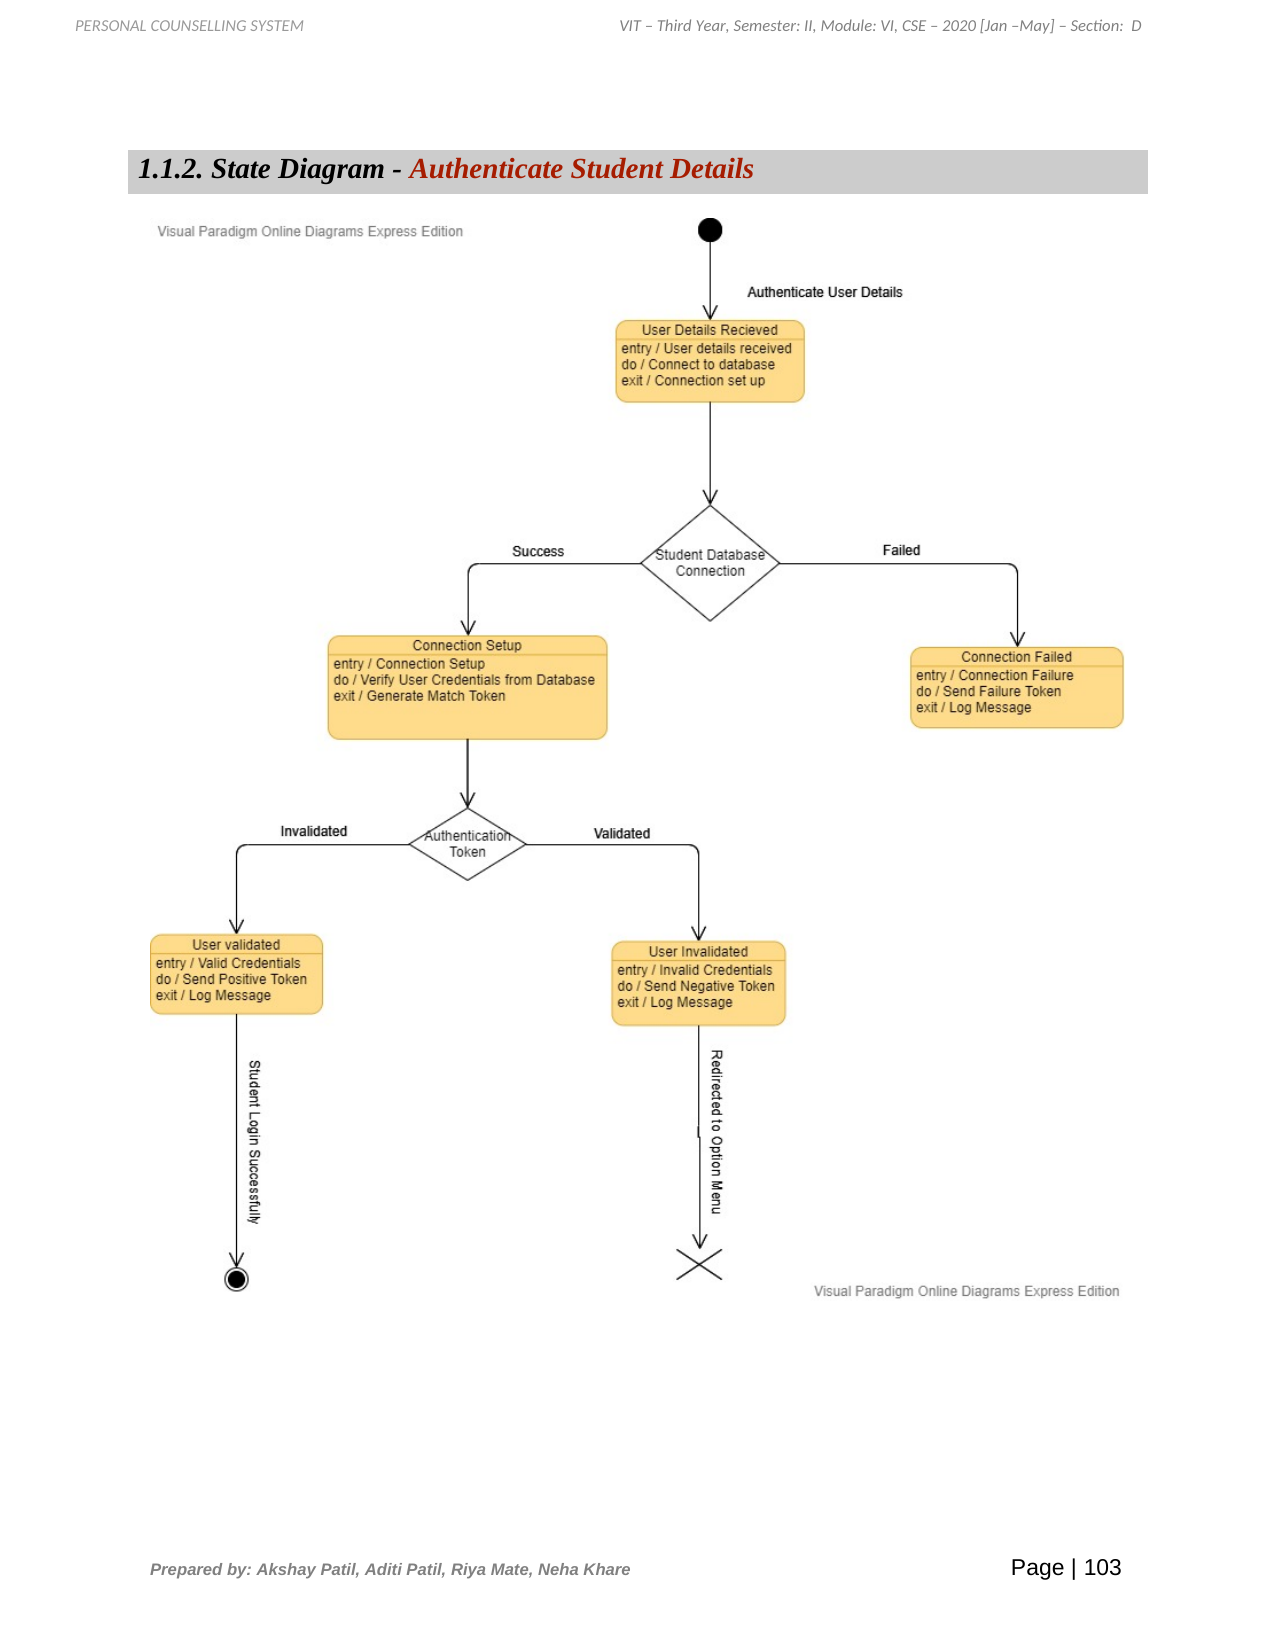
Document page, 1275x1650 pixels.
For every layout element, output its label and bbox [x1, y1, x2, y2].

picture [150, 218, 1125, 1303]
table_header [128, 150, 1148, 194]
